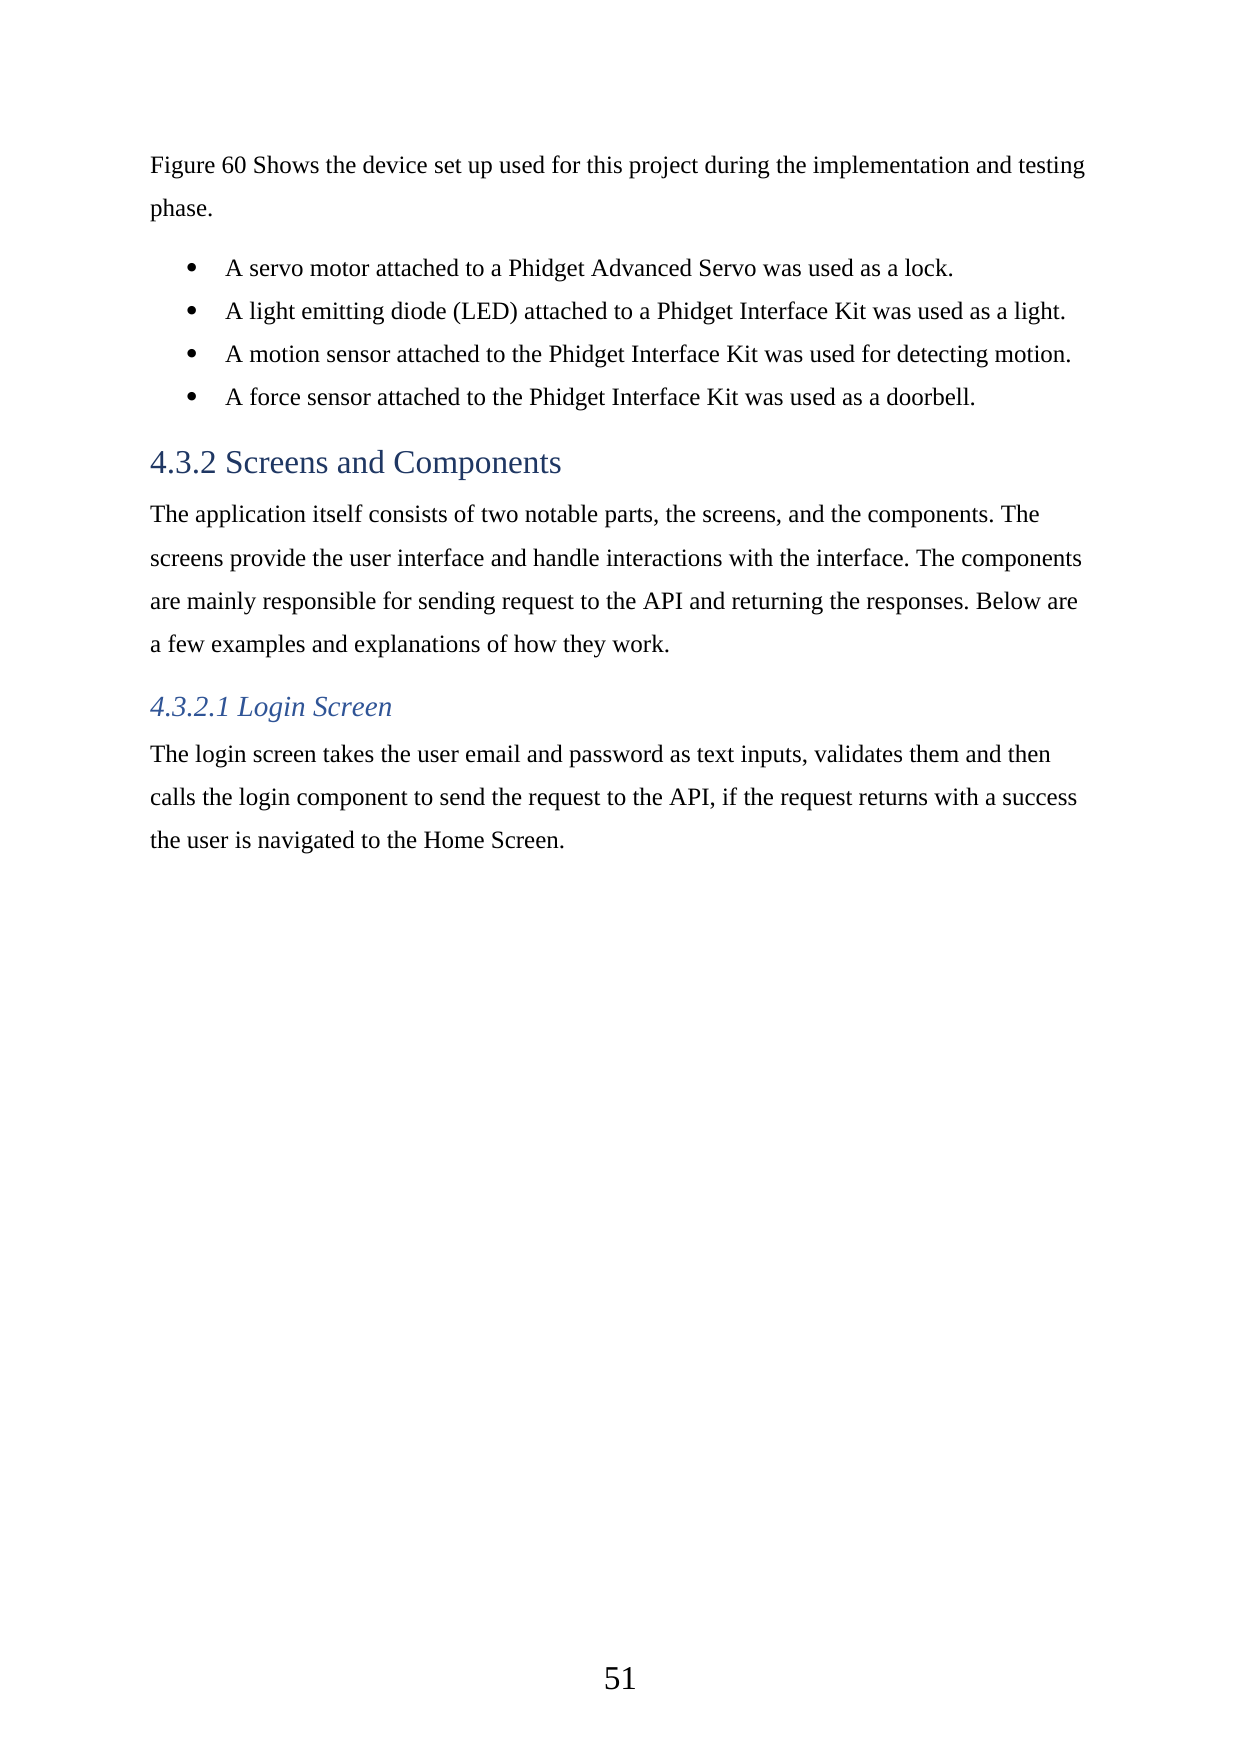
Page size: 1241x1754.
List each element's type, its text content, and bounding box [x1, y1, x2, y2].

list A motion sensor attached to the Phidget Interface Kit was used for detecting motion. [187, 339, 1090, 368]
text The application itself consists of two notable parts, the screens, and the components. The screens provide the user interface and handle interactions with the interface. The components are mainly responsible for sending request to the API and returning the responses. Below are a few examples and explanations of how they work. [150, 499, 1090, 658]
list A force sensor attached to the Phidget Interface Kit was used as a doorbell. [187, 382, 1090, 411]
text The login screen takes the user email and password as text inputs, validates them and then calls the login component to send the request to the API, if the request returns with a success the user is navigated to the Home Screen. [150, 739, 1090, 854]
list A light emitting diode (LED) attached to a Phidget Interface Kit was used as a light. [187, 296, 1090, 325]
text Figure 60 Shows the device set up used for this project during the implementation and testing phase. [150, 150, 1090, 222]
subtitle 4.3.2.1 Login Screen [150, 689, 1090, 722]
list A servo motor attached to a Phidget Advanced Servo was used as a lock. [187, 253, 1090, 282]
subtitle 4.3.2 Screens and Components [150, 442, 1090, 480]
